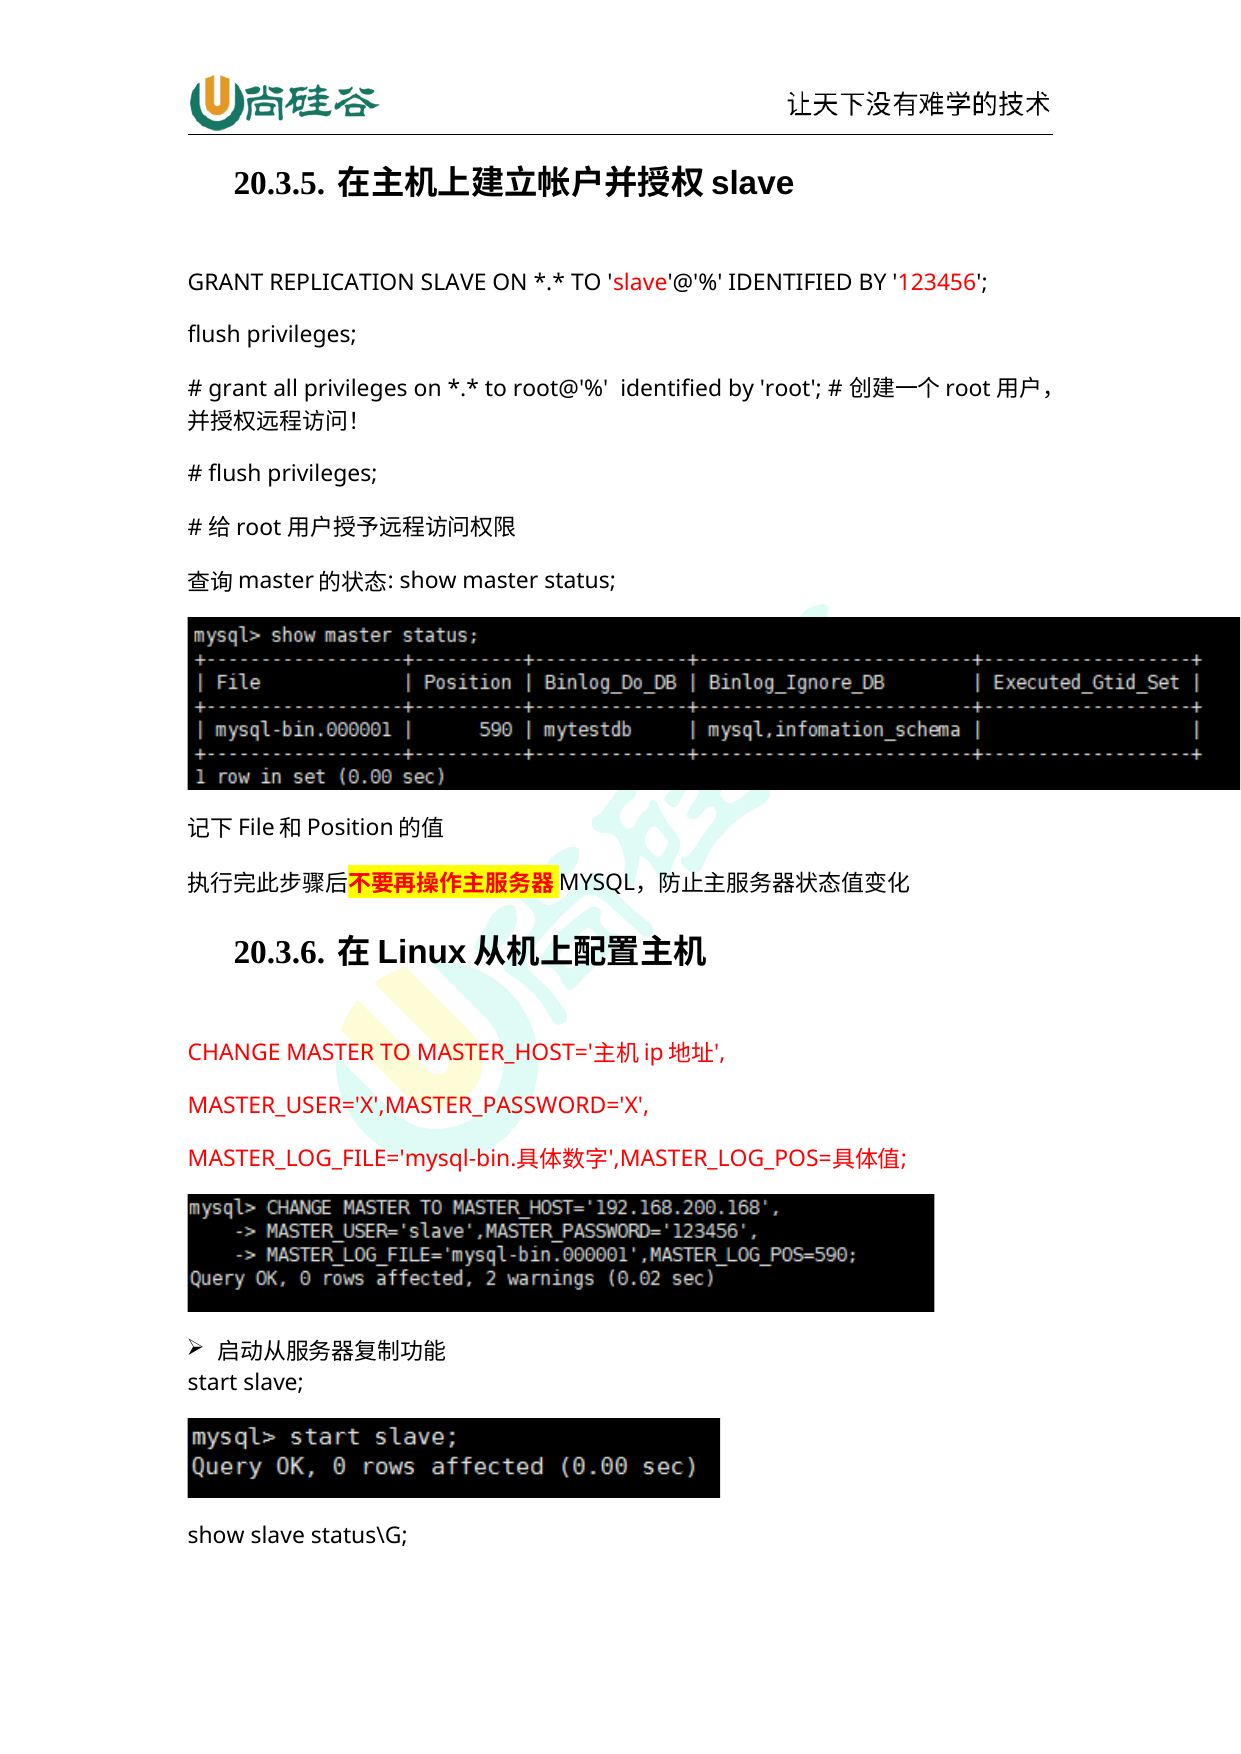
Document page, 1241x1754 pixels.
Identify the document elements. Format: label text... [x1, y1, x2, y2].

text CHANGE MASTER TO MASTER_HOST='主机ip地址', [187, 1034, 1053, 1068]
text # grant all privileges on *.* to root@'%' identified by 'root'; # 创建一个root 用户，并授权远程访问！ [187, 370, 1053, 436]
text 查询master的状态: show master status; [187, 563, 1053, 597]
text GRANT REPLICATION SLAVE ON *.* TO 'slave'@'%' IDENTIFIED BY '123456'; [187, 266, 1053, 297]
text # 给root 用户授予远程访问权限 [187, 509, 1053, 543]
text # flush privileges; [187, 457, 1053, 488]
picture [187, 73, 1053, 132]
text MASTER_USER='X',MASTER_PASSWORD='X', [187, 1088, 1053, 1120]
text MASTER_LOG_FILE='mysql-bin.具体数字',MASTER_LOG_POS=具体值; [187, 1141, 1053, 1174]
text flush privileges; [187, 318, 1053, 349]
text start slave; [187, 1366, 1053, 1397]
subtitle 在主机上建立帐户并授权slave [233, 156, 1053, 204]
text 记下File和Position的值 [187, 810, 1053, 844]
subtitle 在Linux从机上配置主机 [233, 925, 1053, 973]
list 启动从服务器复制功能 [186, 1333, 1053, 1366]
text 执行完此步骤后不要再操作主服务器MYSQL，防止主服务器状态值变化 [187, 864, 1053, 898]
picture [187, 1194, 935, 1312]
picture [187, 1418, 721, 1498]
text show slave status\G; [187, 1519, 1053, 1550]
picture [187, 617, 1241, 790]
